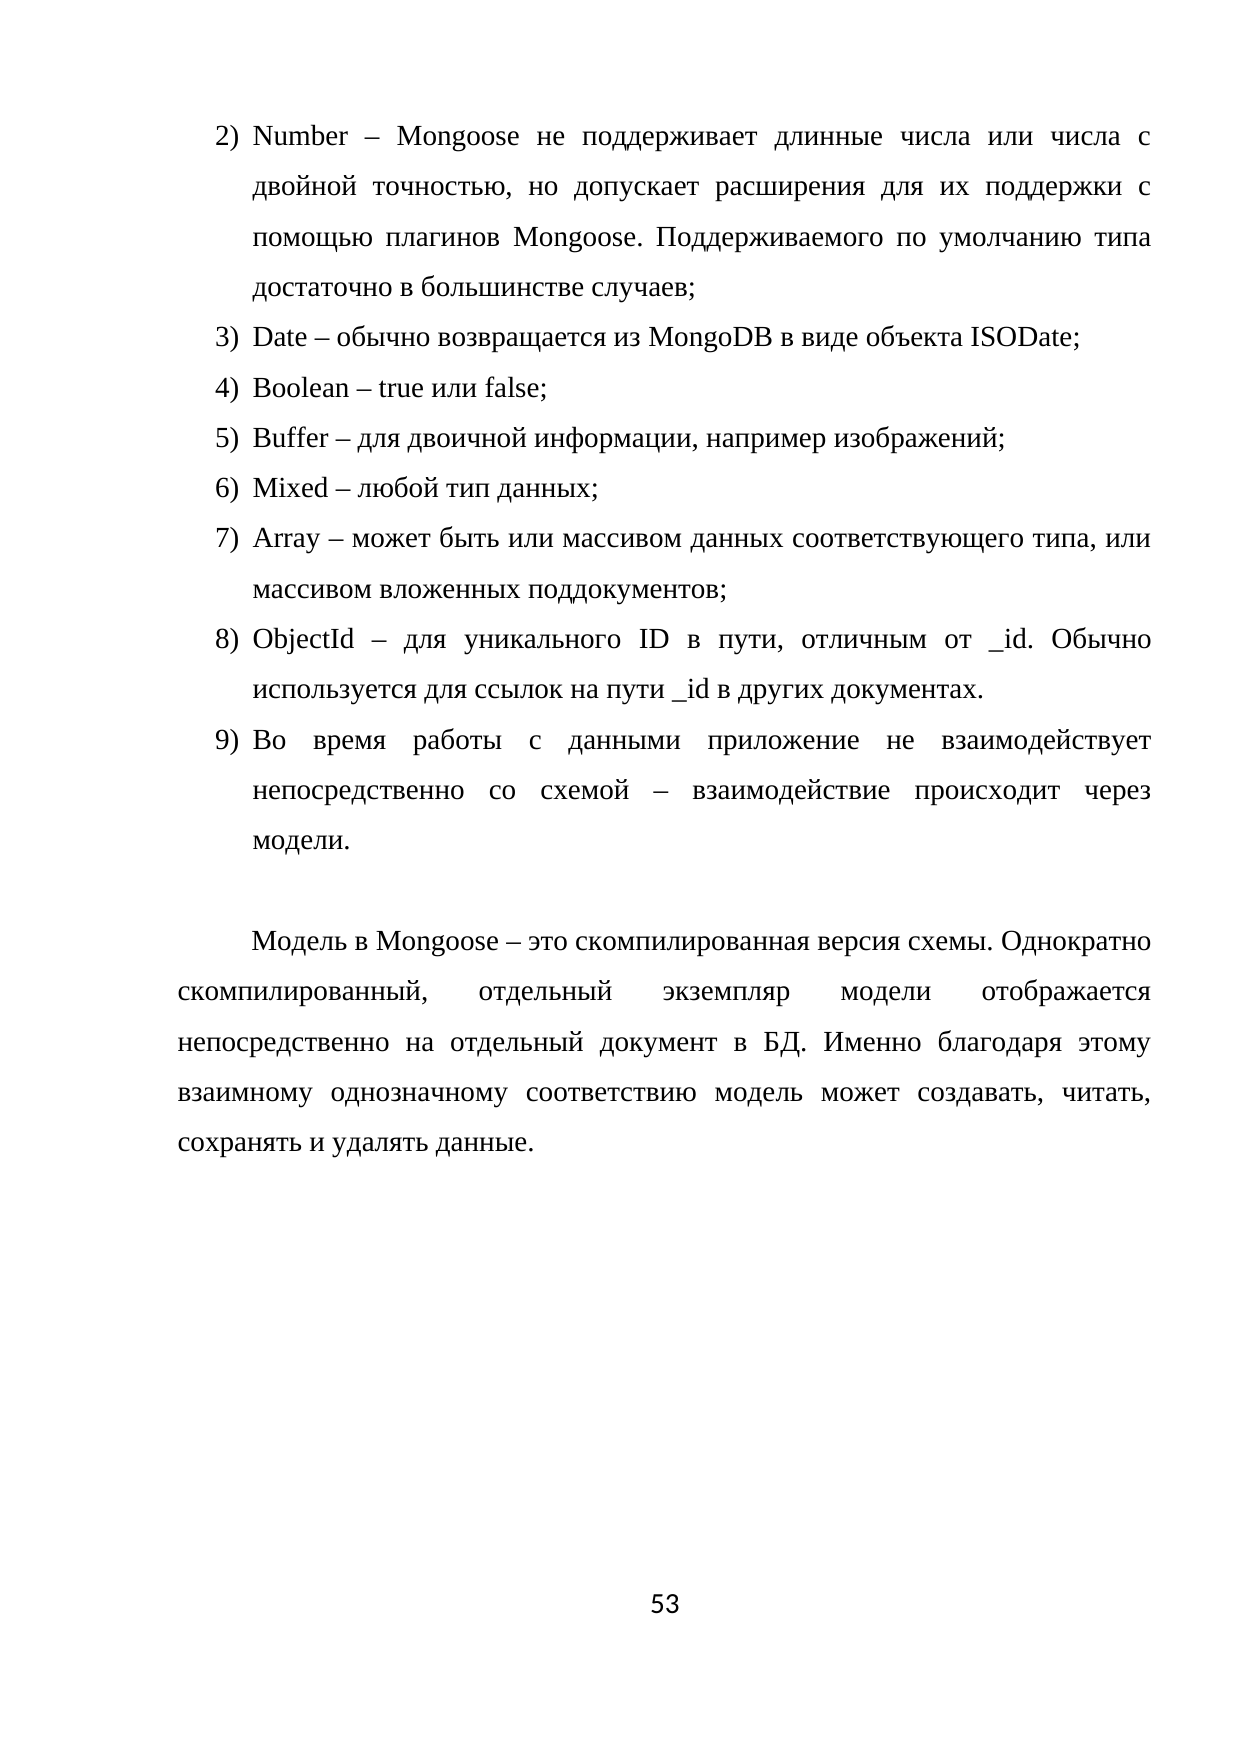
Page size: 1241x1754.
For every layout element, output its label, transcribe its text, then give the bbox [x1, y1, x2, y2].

list Buffer – для двоичной информации, например изображений; [215, 420, 1152, 453]
list Mixed – любой тип данных; [215, 470, 1152, 504]
list Модель в Mongoose – это скомпилированная версия схемы. Однократно скомпилированный, отдельный экземпляр модели отображается непосредственно на отдельный документ в БД. Именно благодаря этому взаимному однозначному соответствию модель может создавать, читать, сохранять и удалять данные. [177, 923, 1152, 1158]
list Array – может быть или массивом данных соответствующего типа, или массивом вложенных поддокументов; [215, 521, 1152, 604]
list Во время работы с данными приложение не взаимодействует непосредственно со схемой – взаимодействие происходит через модели. [215, 722, 1152, 856]
list Boolean – true или false; [215, 370, 1152, 403]
list ObjectId – для уникального ID в пути, отличным от _id. Обычно используется для ссылок на пути _id в других документах. [215, 621, 1152, 705]
list Date – обычно возвращается из MongoDB в виде объекта ISODate; [215, 319, 1152, 353]
list Number – Mongoose не поддерживает длинные числа или числа с двойной точностью, но допускает расширения для их поддержки с помощью плагинов Mongoose. Поддерживаемого по умолчанию типа достаточно в большинстве случаев; [215, 118, 1152, 303]
